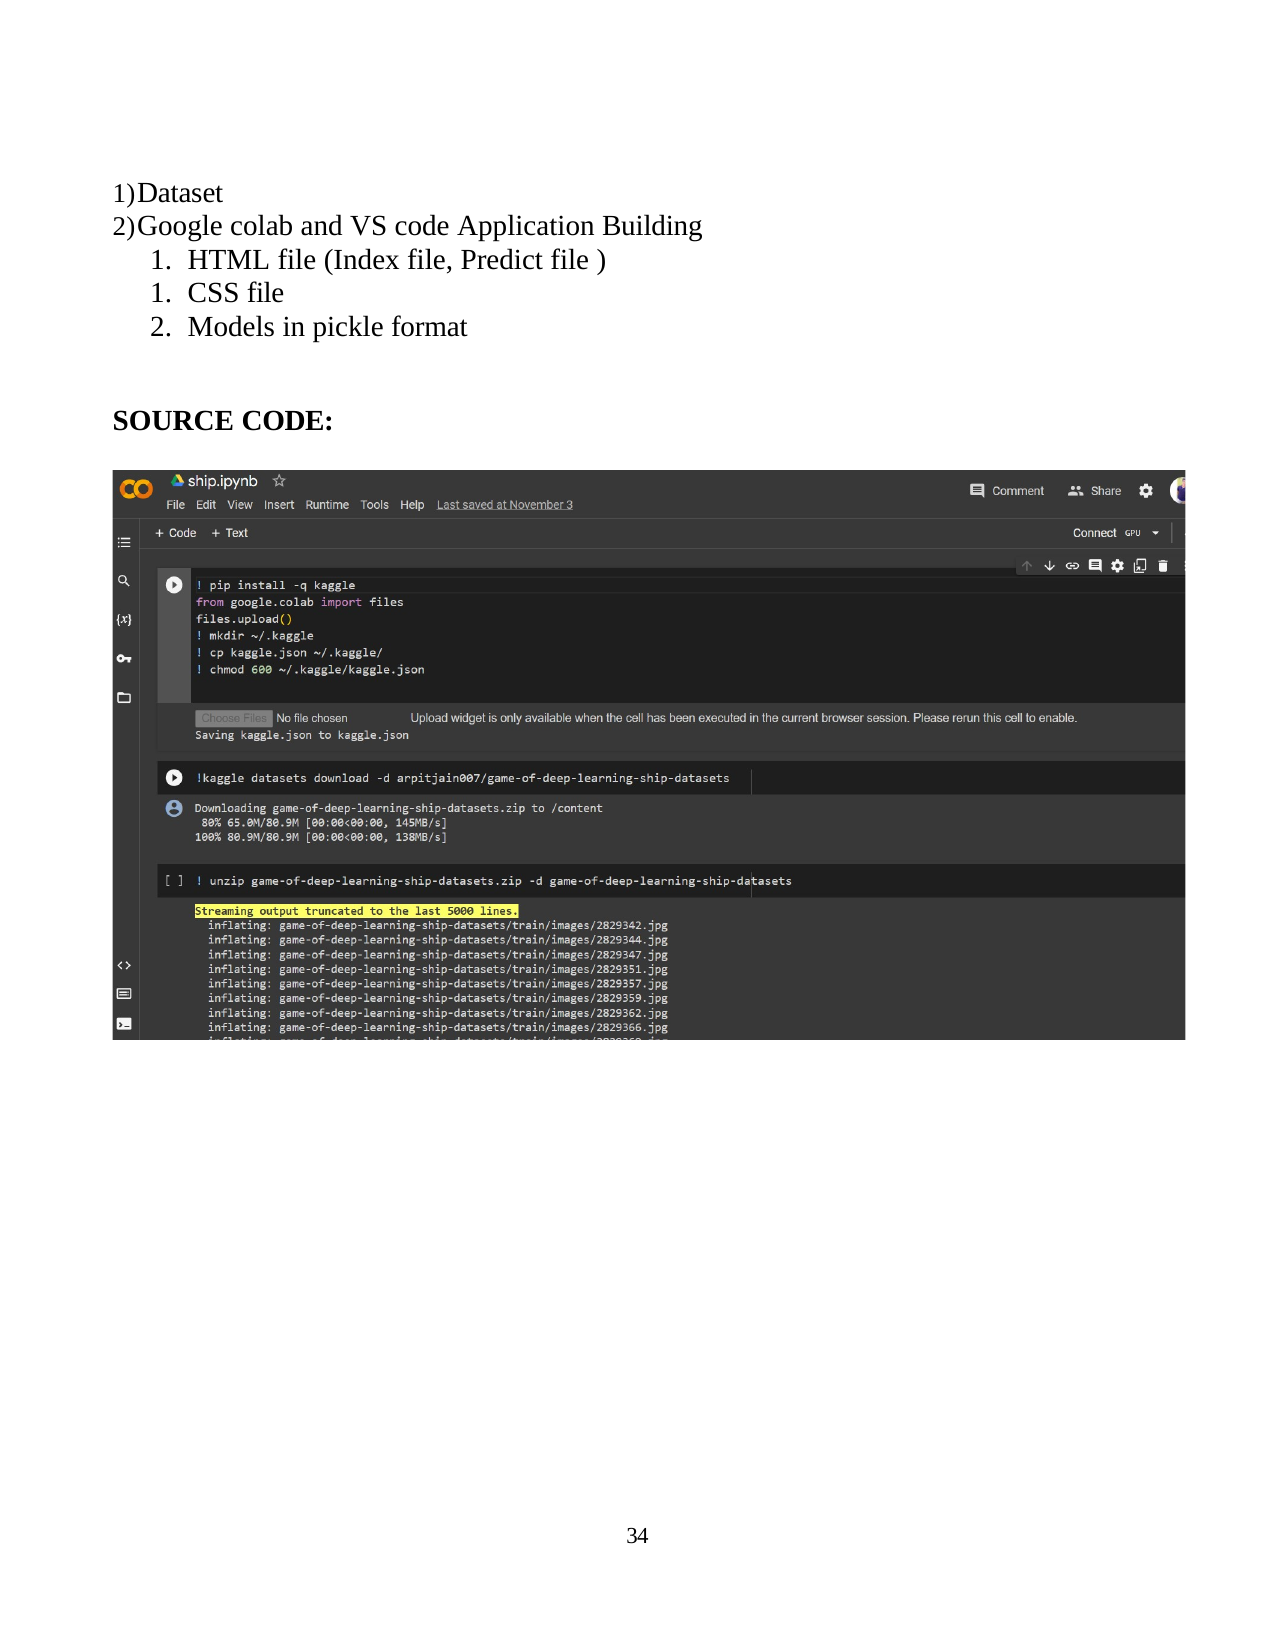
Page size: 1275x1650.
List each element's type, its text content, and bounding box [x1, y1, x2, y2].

subtitle SOURCE CODE: [112, 403, 336, 437]
list Google colab and VS code Application Building [112, 209, 1175, 242]
list Dataset [112, 175, 1175, 209]
list Models in pickle format [150, 309, 1175, 343]
picture [112, 470, 1186, 1040]
list HTML file (Index file, Predict file ) [150, 242, 1175, 276]
list CSS file [150, 276, 1175, 309]
